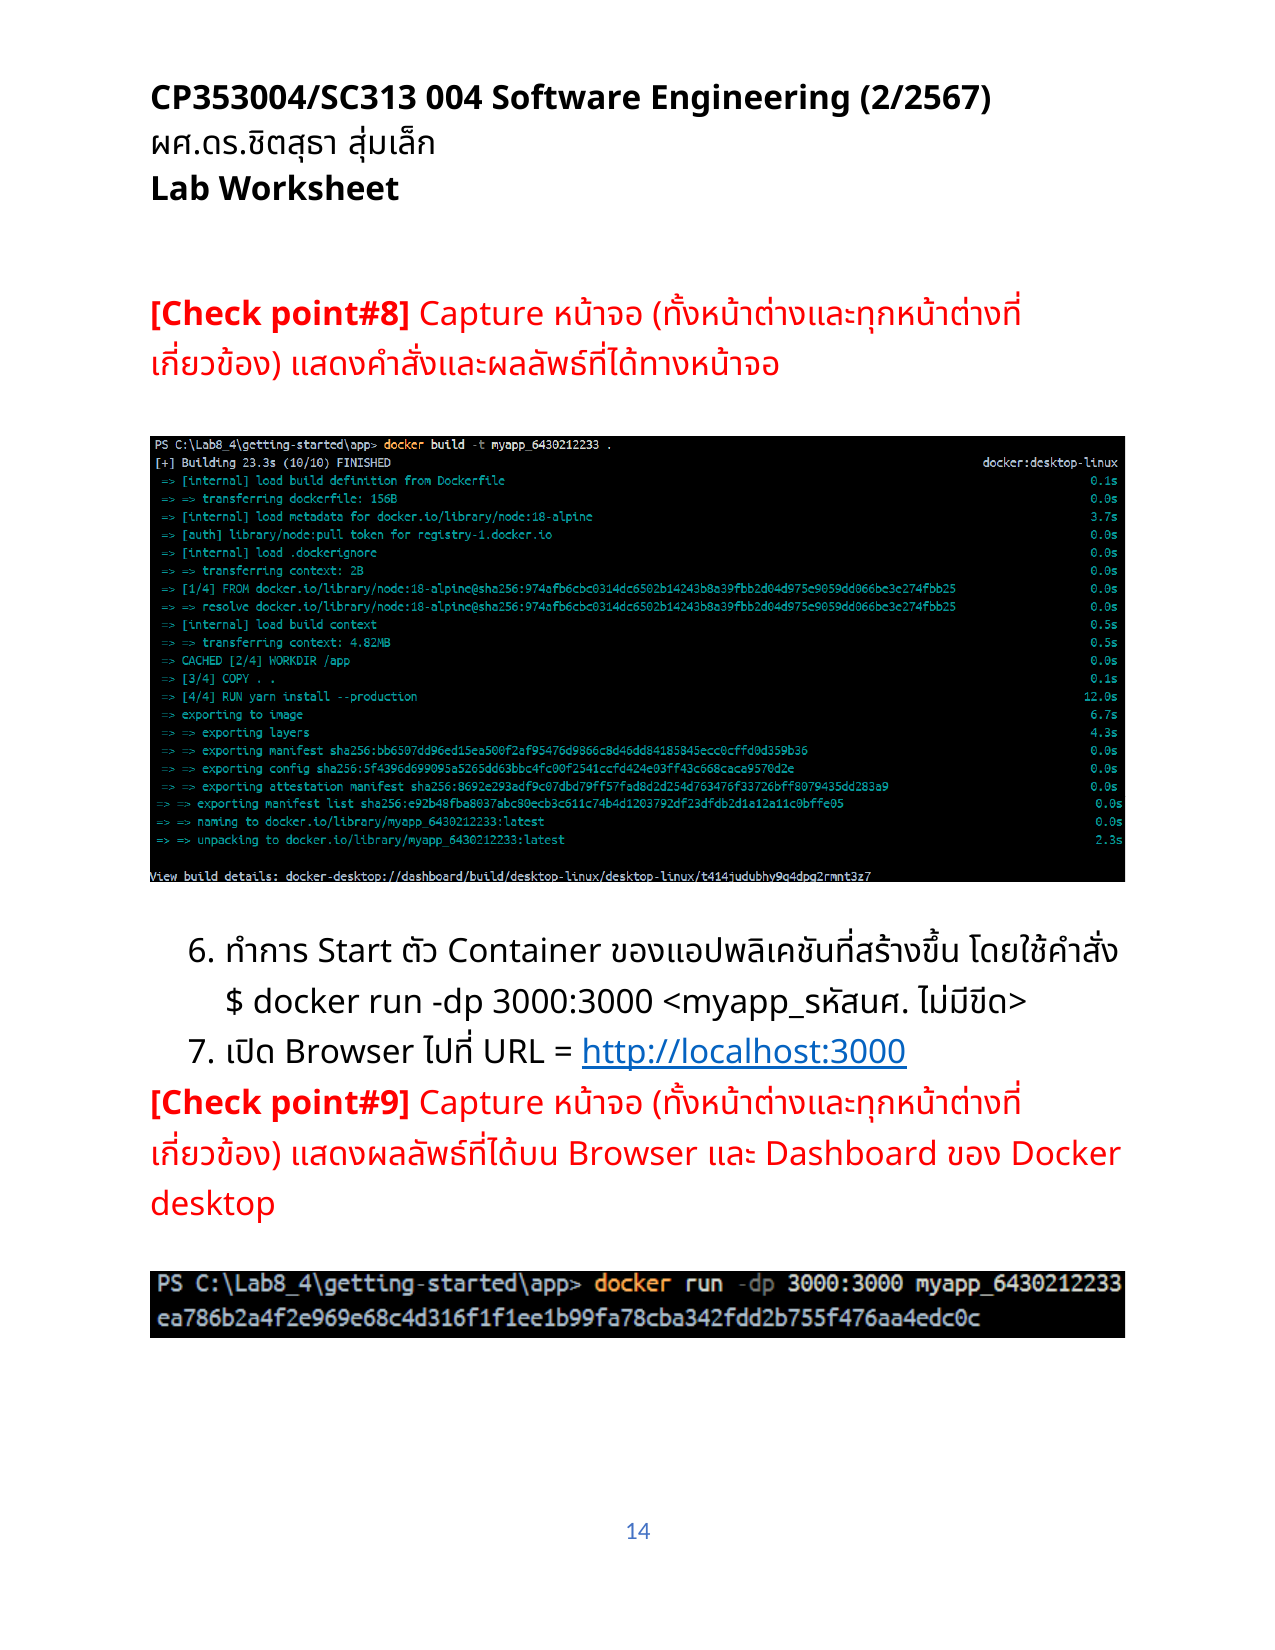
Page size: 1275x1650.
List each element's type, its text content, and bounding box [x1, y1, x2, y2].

text [Check point#9] Capture หน้าจอ (ทั้งหน้าต่างและทุกหน้าต่างที่เกี่ยวข้อง) แสดงผลลัพธ์ที่ได้บน Browser และ Dashboard ของ Docker desktop [150, 1079, 1125, 1226]
picture [150, 436, 1125, 882]
list ทำการ Start ตัว Container ของแอปพลิเคชันที่สร้างขึ้น โดยใช้คำสั่ง [187, 927, 1125, 978]
text [Check point#8] Capture หน้าจอ (ทั้งหน้าต่างและทุกหน้าต่างที่เกี่ยวข้อง) แสดงคำสั่งและผลลัพธ์ที่ได้ทางหน้าจอ [150, 289, 1125, 391]
text $ docker run -dp 3000:3000 <myapp_รหัสนศ. ไม่มีขีด> [225, 978, 1125, 1028]
picture [150, 1271, 1125, 1338]
list เปิด Browser ไปที่ URL = http://localhost:3000 [187, 1028, 1125, 1079]
